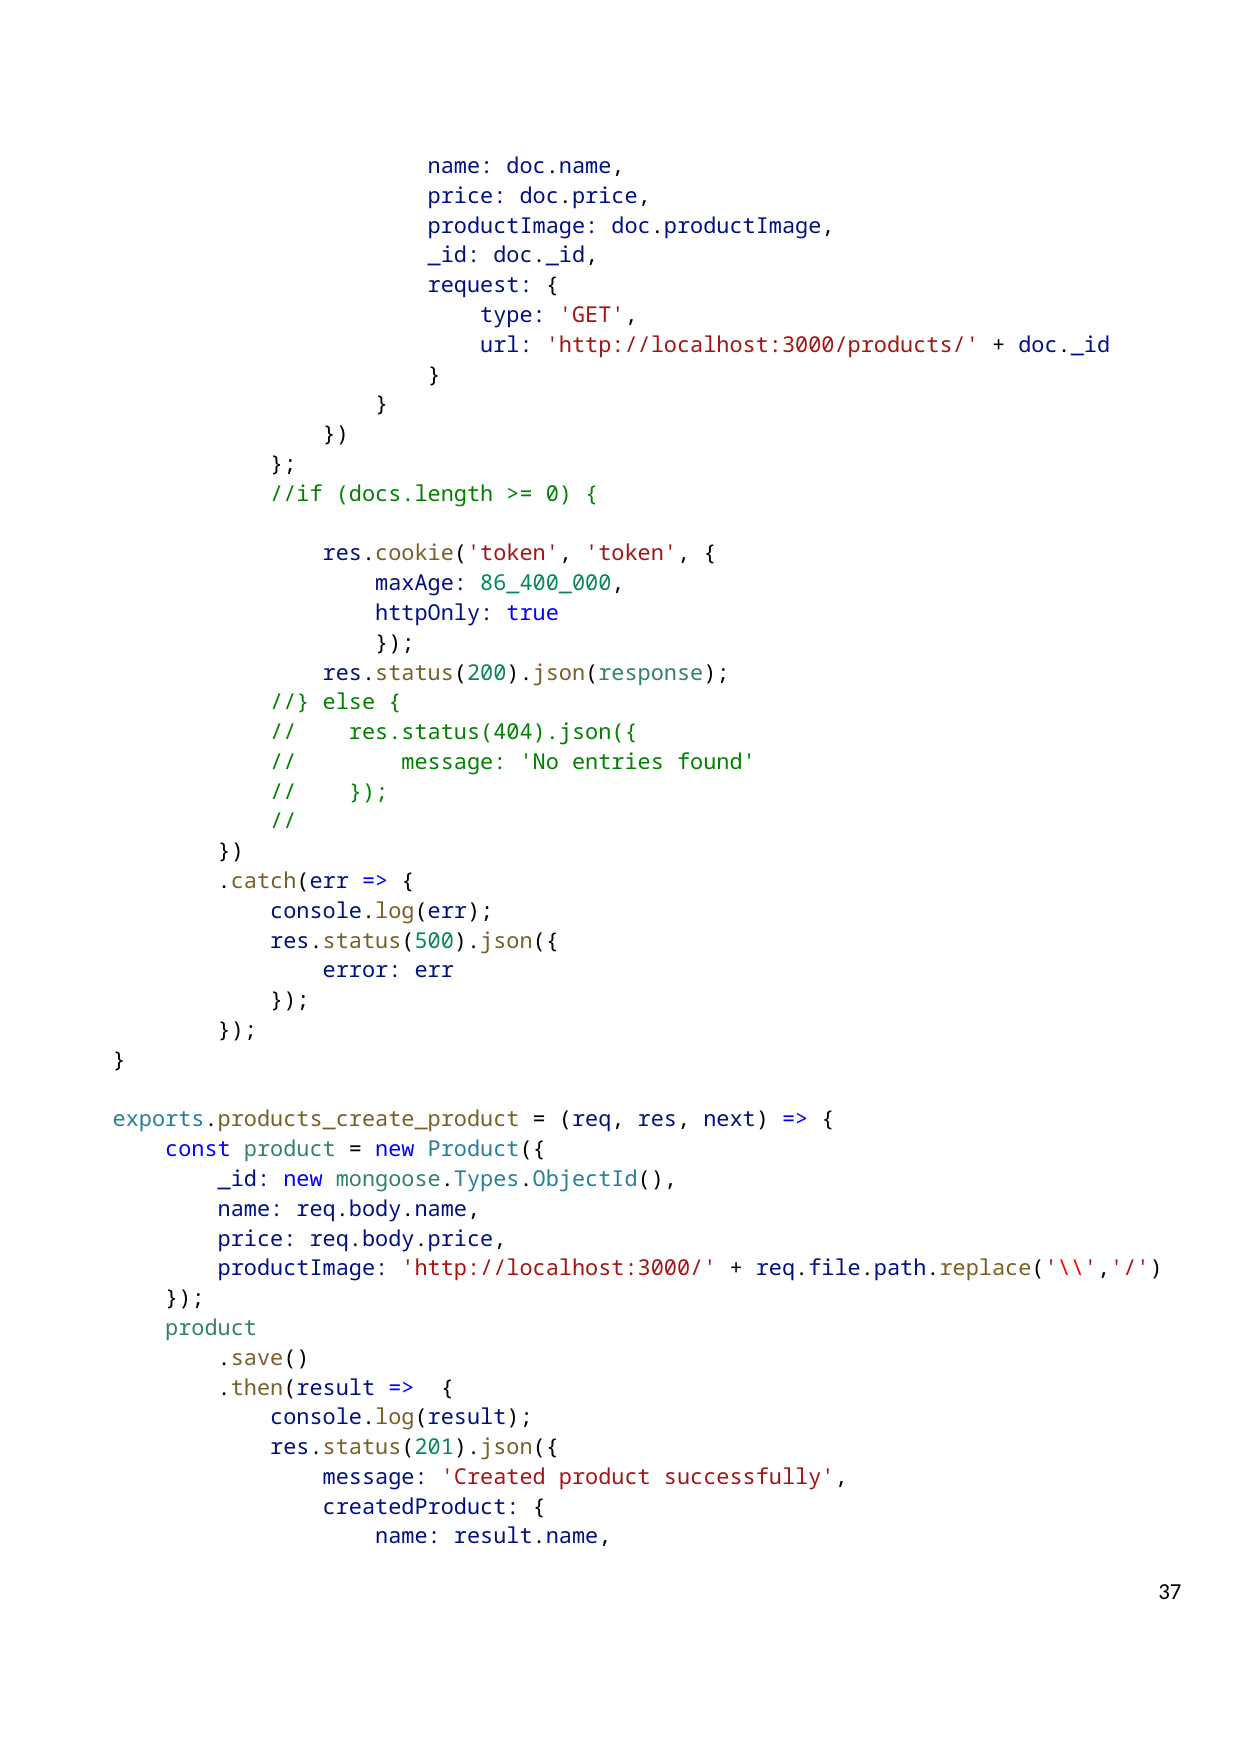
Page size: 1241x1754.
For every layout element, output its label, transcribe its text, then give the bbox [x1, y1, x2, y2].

text }); [112, 627, 1181, 656]
text } [112, 358, 1181, 388]
text name: result.name, [112, 1520, 1181, 1550]
text _id: new mongoose.Types.ObjectId(), [112, 1163, 1181, 1193]
text }) [112, 835, 1181, 865]
text name: req.body.name, [112, 1193, 1181, 1222]
text maxAge: 86_400_000, [112, 567, 1181, 597]
text }); [112, 1282, 1181, 1312]
text product [112, 1312, 1181, 1342]
text url: 'http://localhost:3000/products/' + doc._id [112, 329, 1181, 358]
text } [112, 388, 1181, 418]
text // res.status(404).json({ [112, 716, 1181, 746]
text type: 'GET', [112, 299, 1181, 329]
text }; [112, 448, 1181, 478]
text createdProduct: { [112, 1491, 1181, 1520]
text } [112, 1044, 1181, 1073]
text price: doc.price, [112, 180, 1181, 209]
text productImage: doc.productImage, [112, 209, 1181, 239]
text console.log(err); [112, 895, 1181, 924]
text //} else { [112, 686, 1181, 716]
text error: err [112, 954, 1181, 984]
text _id: doc._id, [112, 239, 1181, 269]
text .save() [112, 1342, 1181, 1371]
text res.status(201).json({ [112, 1431, 1181, 1461]
text price: req.body.price, [112, 1222, 1181, 1252]
text exports.products_create_product = (req, res, next) => { [112, 1103, 1181, 1133]
text }); [112, 984, 1181, 1014]
text httpOnly: true [112, 597, 1181, 627]
text .catch(err => { [112, 865, 1181, 895]
text res.status(500).json({ [112, 924, 1181, 954]
text res.cookie('token', 'token', { [112, 537, 1181, 567]
text const product = new Product({ [112, 1133, 1181, 1163]
text name: doc.name, [112, 150, 1181, 180]
text res.status(200).json(response); [112, 656, 1181, 686]
text productImage: 'http://localhost:3000/' + req.file.path.replace('\\','/') [112, 1252, 1181, 1282]
text //if (docs.length >= 0) { [112, 478, 1181, 507]
text }); [112, 1014, 1181, 1044]
text // message: 'No entries found' [112, 746, 1181, 776]
text .then(result => { [112, 1371, 1181, 1401]
text // [112, 805, 1181, 835]
text // }); [112, 776, 1181, 805]
text request: { [112, 269, 1181, 299]
text }) [112, 418, 1181, 448]
text message: 'Created product successfully', [112, 1461, 1181, 1491]
text console.log(result); [112, 1401, 1181, 1431]
